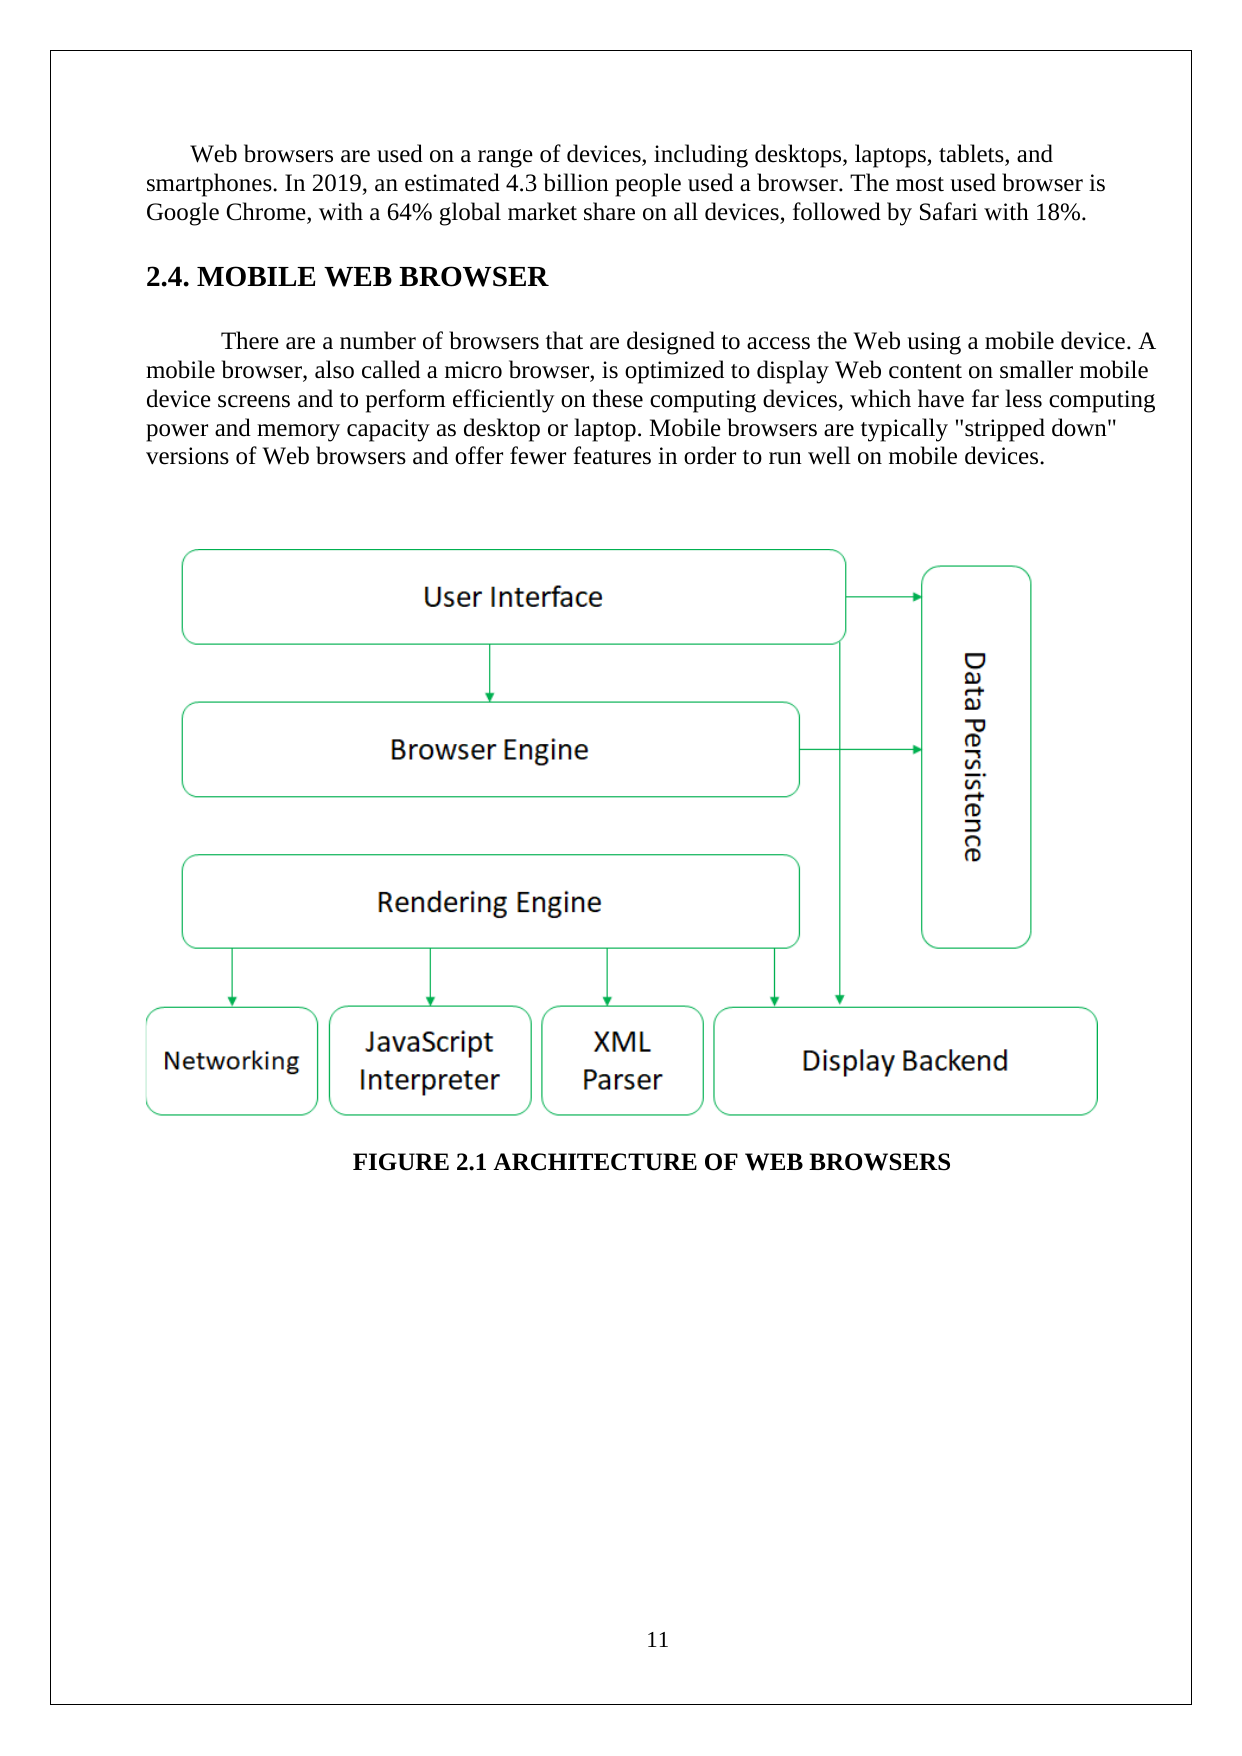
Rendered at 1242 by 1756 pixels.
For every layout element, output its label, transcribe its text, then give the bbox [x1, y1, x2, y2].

text 2.4. MOBILE WEB BROWSER [146, 259, 1158, 293]
text FIGURE 2.1 ARCHITECTURE OF WEB BROWSERS [146, 1147, 1158, 1175]
text Web browsers are used on a range of devices, including desktops, laptops, tablets, and smartphones. In 2019, an estimated 4.3 billion people used a browser. The most used browser is Google Chrome, with a 64% global market share on all devices, followed by Safari with 18%. [146, 139, 1158, 226]
picture [145, 549, 1098, 1118]
text There are a number of browsers that are designed to access the Web using a mobile device. A mobile browser, also called a micro browser, is optimized to display Web content on smaller mobile device screens and to perform efficiently on these computing devices, which have far less computing power and memory capacity as desktop or laptop. Mobile browsers are typically "stripped down" versions of Web browsers and offer fewer features in order to run well on mobile devices. [146, 326, 1158, 470]
